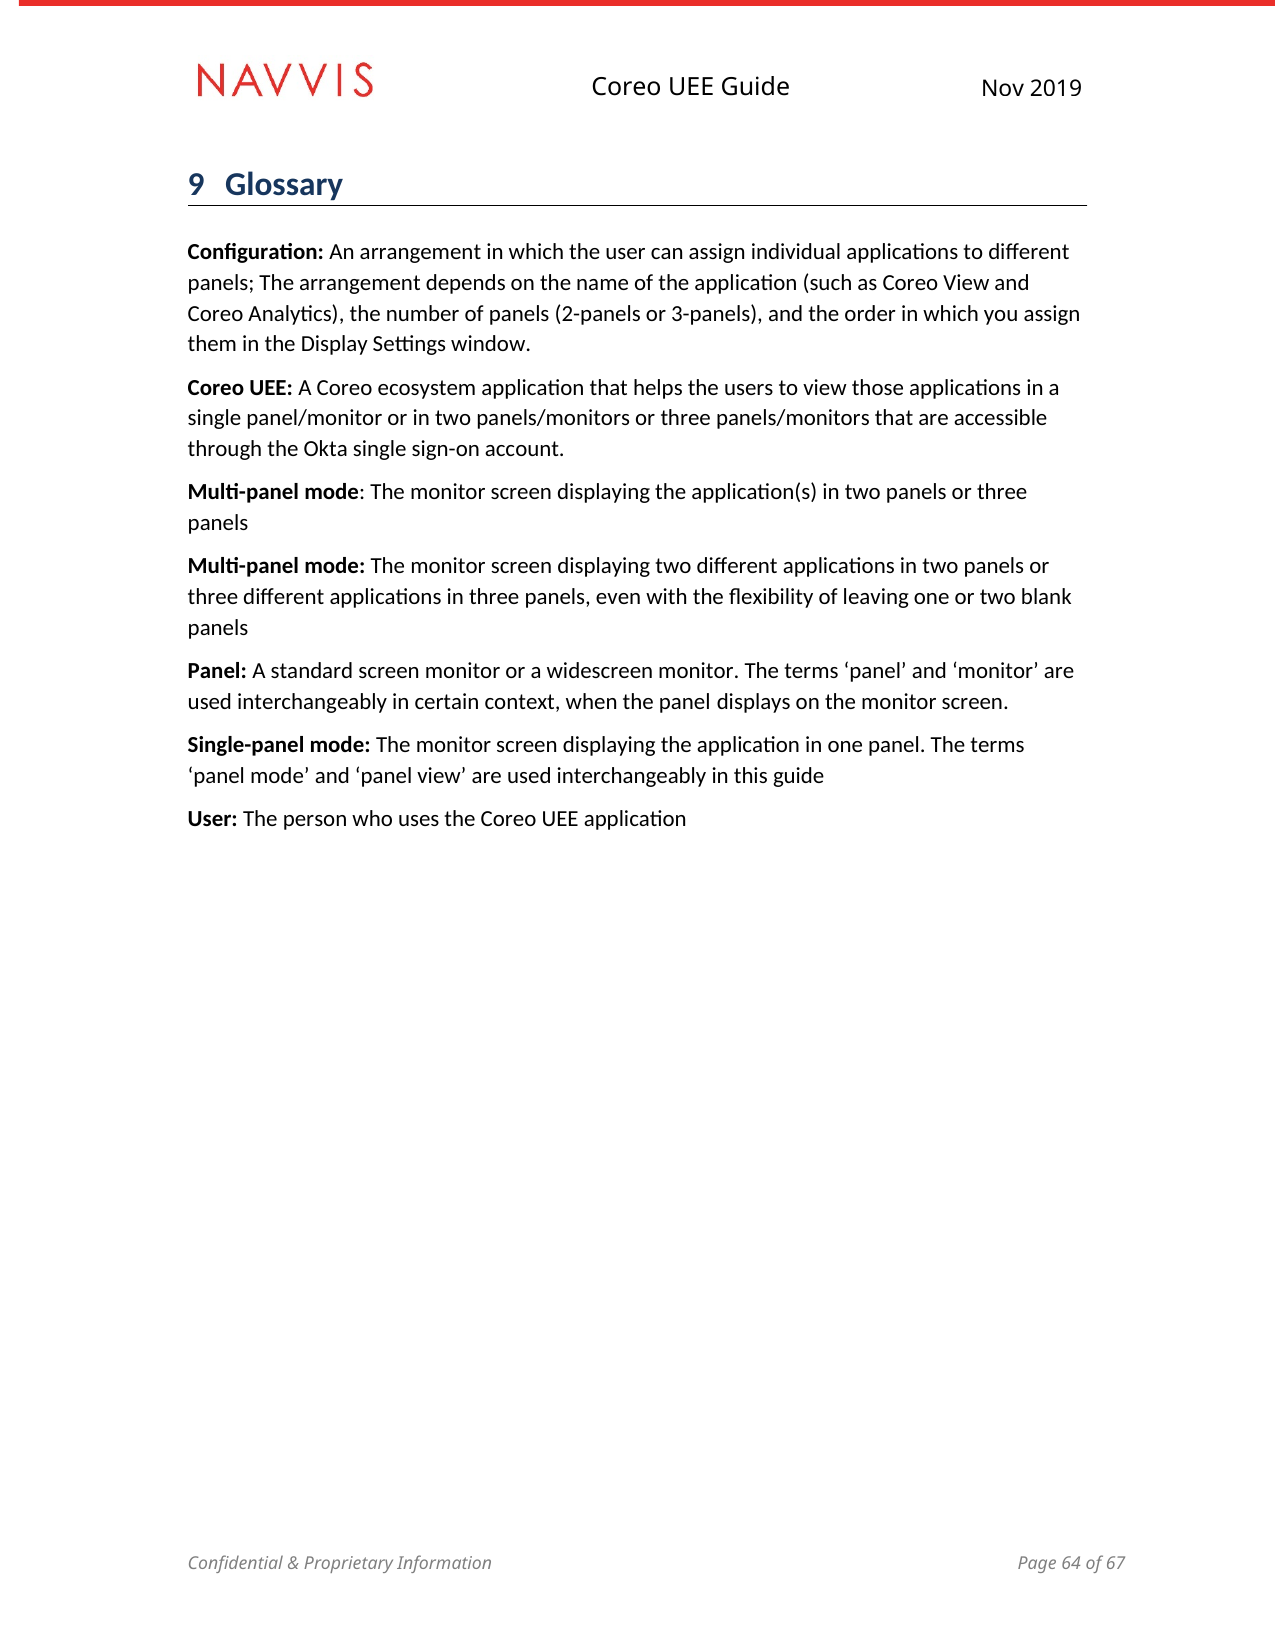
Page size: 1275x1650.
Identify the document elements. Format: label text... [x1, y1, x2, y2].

subtitle Glossary [187, 162, 1087, 206]
text Single-panel mode: The monitor screen displaying the application in one panel. The terms ‘panel mode’ and ‘panel view’ are used interchangeably in this guide [187, 730, 1087, 789]
text Coreo UEE: A Coreo ecosystem application that helps the users to view those applications in a single panel/monitor or in two panels/monitors or three panels/monitors that are accessible through the Okta single sign-on account. [187, 373, 1087, 462]
text Configuration: An arrangement in which the user can assign individual applications to different panels; The arrangement depends on the name of the application (such as Coreo View and Coreo Analytics), the number of panels (2-panels or 3-panels), and the order in which you assign them in the Display Settings window. [187, 237, 1087, 358]
text Panel: A standard screen monitor or a widescreen monitor. The terms ‘panel’ and ‘monitor’ are used interchangeably in certain context, when the panel displays on the monitor screen. [187, 656, 1087, 715]
text Multi-panel mode: The monitor screen displaying the application(s) in two panels or three panels [187, 477, 1087, 536]
text Multi-panel mode: The monitor screen displaying two different applications in two panels or three different applications in three panels, even with the flexibility of leaving one or two blank panels [187, 551, 1087, 641]
picture [187, 55, 383, 104]
text User: The person who uses the Coreo UEE application [187, 804, 1087, 832]
